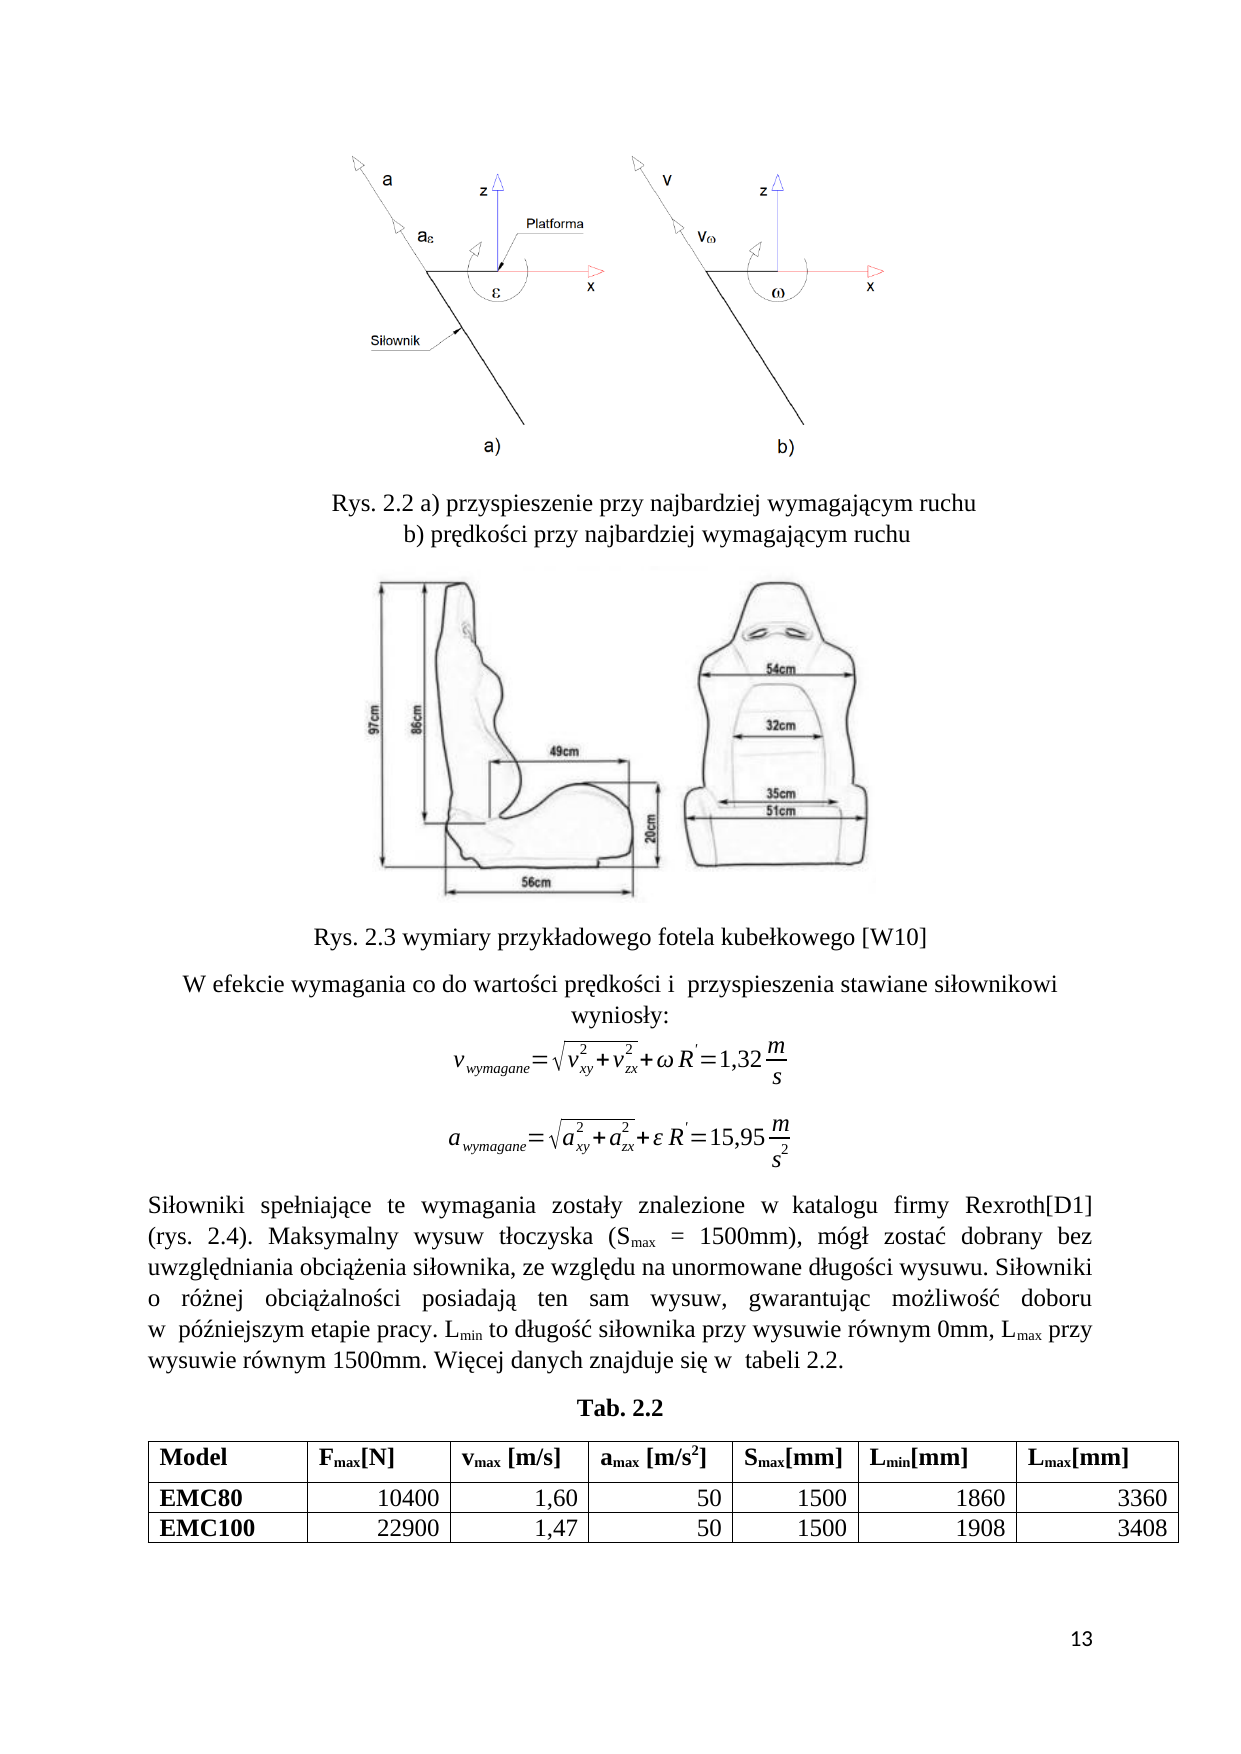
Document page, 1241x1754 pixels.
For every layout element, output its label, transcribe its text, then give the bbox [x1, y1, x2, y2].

text W efekcie wymagania co do wartości prędkości i przyspieszenia stawiane siłownikowi wyniosły: [148, 969, 1093, 1090]
table_header Lmax[mm] [1017, 1442, 1178, 1482]
table_cell 1,47 [451, 1513, 588, 1542]
table_cell 10400 [308, 1483, 450, 1512]
text Siłowniki spełniające te wymagania zostały znalezione w katalogu firmy Rexroth[D1] (rys. 2.4). Maksymalny wysuw tłoczyska (Smax = 1500mm), mógł zostać dobrany bez uwzględniania obciążenia siłownika, ze względu na unormowane długości wysuwu. Siłowniki o różnej obciążalności posiadają ten sam wysuw, gwarantując możliwość doboru w późniejszym etapie pracy. Lmin to długość siłownika przy wysuwie równym 0mm, Lmax przy wysuwie równym 1500mm. Więcej danych znajduje się w tabeli 2.2. [148, 1190, 1093, 1374]
text Tab. 2.2 [148, 1393, 1093, 1422]
table_cell EMC80 [149, 1483, 307, 1512]
table_cell 50 [589, 1483, 732, 1512]
text Rys. 2.2 a) przyspieszenie przy najbardziej wymagającym ruchu b) prędkości przy najbardziej wymagającym ruchu [221, 488, 1093, 547]
table_header vmax [m/s] [451, 1442, 588, 1482]
table_cell 1500 [733, 1513, 858, 1542]
table_cell 3408 [1017, 1513, 1178, 1542]
table_cell 3360 [1017, 1483, 1178, 1512]
table_cell 1860 [859, 1483, 1016, 1512]
table_cell 1500 [733, 1483, 858, 1512]
table_cell 50 [589, 1513, 732, 1542]
table_header Fmax[N] [308, 1442, 450, 1482]
table_cell 1,60 [451, 1483, 588, 1512]
table_header amax [m/s2] [589, 1442, 732, 1482]
table_cell EMC100 [149, 1513, 307, 1542]
picture [346, 147, 894, 469]
table_cell 1908 [859, 1513, 1016, 1542]
table_header Model [149, 1442, 307, 1482]
picture [363, 566, 877, 903]
table_header Smax[mm] [733, 1442, 858, 1482]
table_header Lmin[mm] [859, 1442, 1016, 1482]
table_cell 22900 [308, 1513, 450, 1542]
text Rys. 2.3 wymiary przykładowego fotela kubełkowego [W10] [148, 922, 1093, 950]
